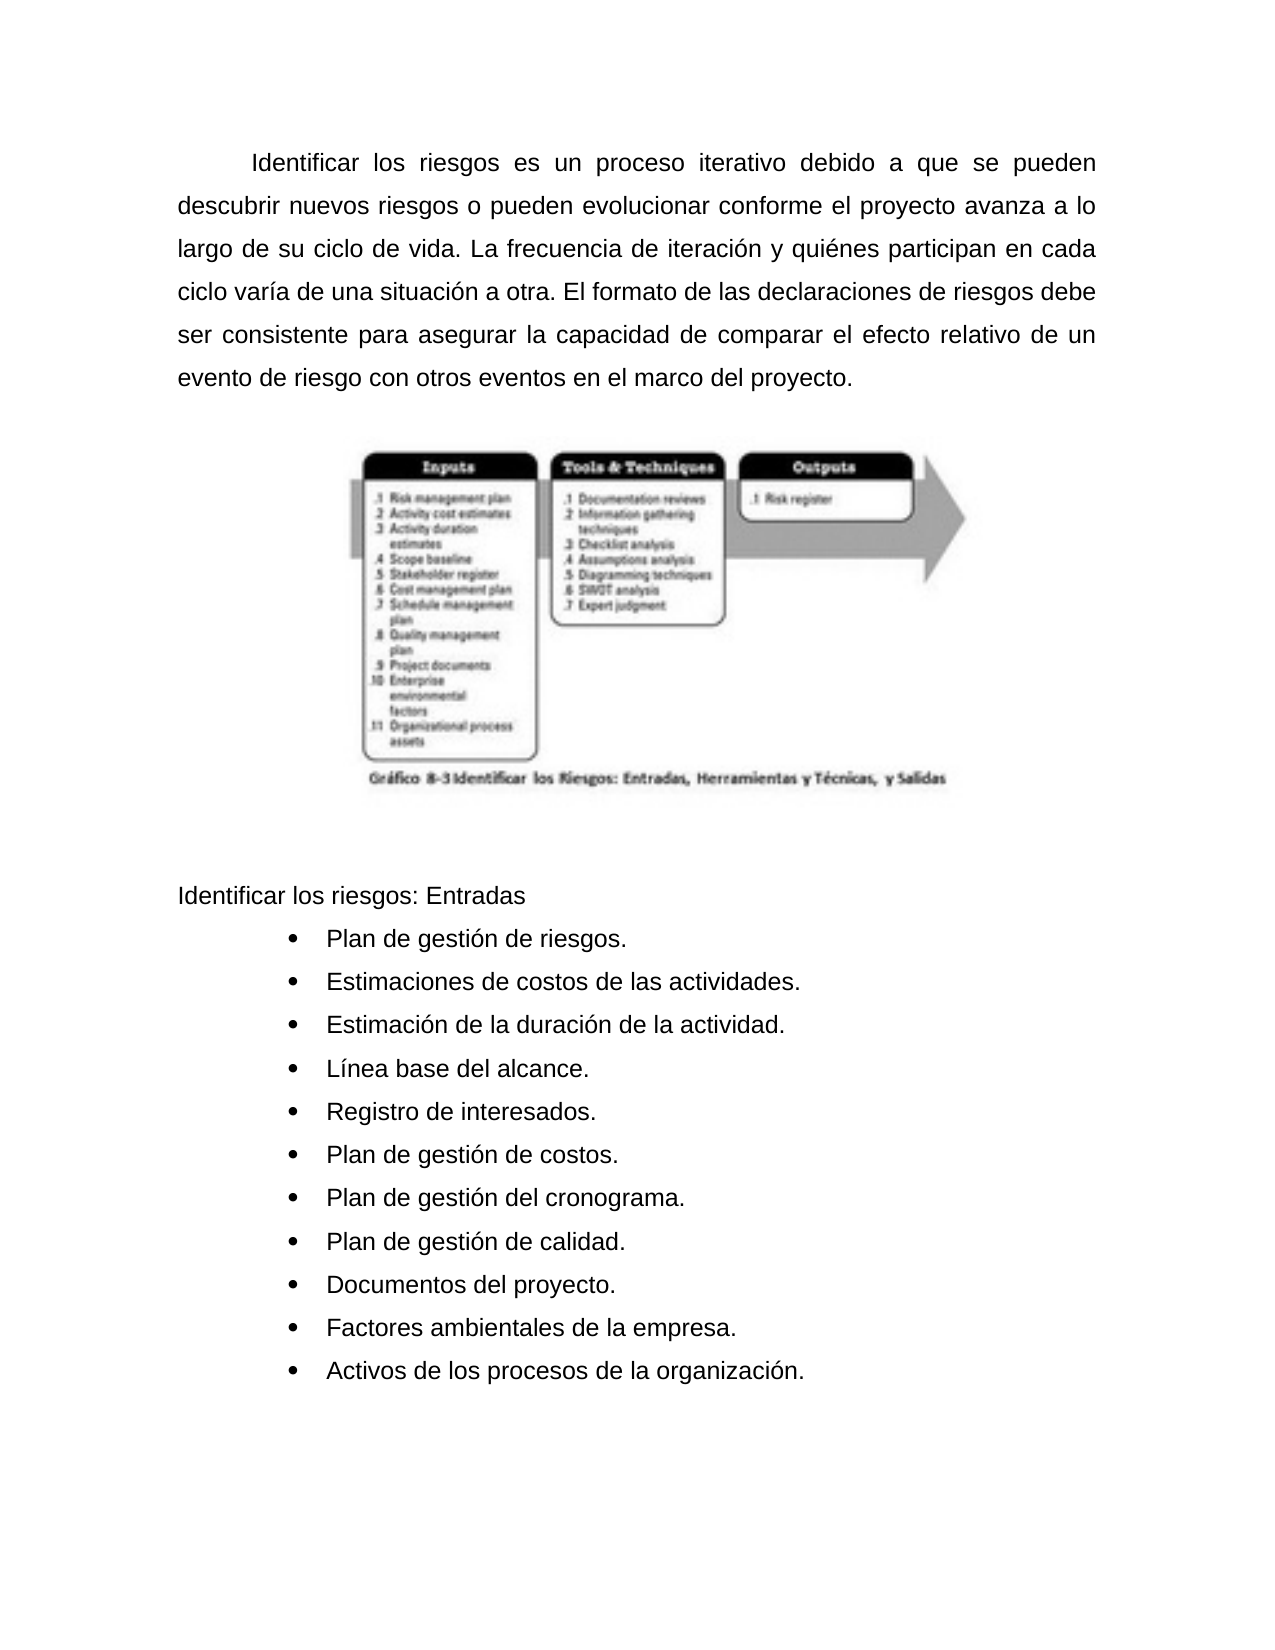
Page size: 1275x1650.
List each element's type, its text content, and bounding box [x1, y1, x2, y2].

text Identificar los riesgos es un proceso iterativo debido a que se pueden descubrir nuevos riesgos o pueden evolucionar conforme el proyecto avanza a lo largo de su ciclo de vida. La frecuencia de iteración y quiénes participan en cada ciclo varía de una situación a otra. El formato de las declaraciones de riesgos debe ser consistente para asegurar la capacidad de comparar el efecto relativo de un evento de riesgo con otros eventos en el marco del proyecto. [177, 148, 1098, 392]
list Estimaciones de costos de las actividades. [288, 967, 1098, 996]
list Plan de gestión de calidad. [288, 1226, 1098, 1255]
list Factores ambientales de la empresa. [288, 1313, 1098, 1342]
list Línea base del alcance. [288, 1053, 1098, 1082]
list Registro de interesados. [288, 1097, 1098, 1126]
list Plan de gestión de riesgos. [288, 924, 1098, 953]
list Plan de gestión de costos. [288, 1140, 1098, 1169]
text Identificar los riesgos: Entradas [177, 881, 1098, 909]
list Estimación de la duración de la actividad. [288, 1010, 1098, 1039]
picture [342, 436, 988, 831]
list Plan de gestión del cronograma. [288, 1183, 1098, 1212]
list Documentos del proyecto. [288, 1270, 1098, 1298]
list Activos de los procesos de la organización. [288, 1356, 1098, 1385]
